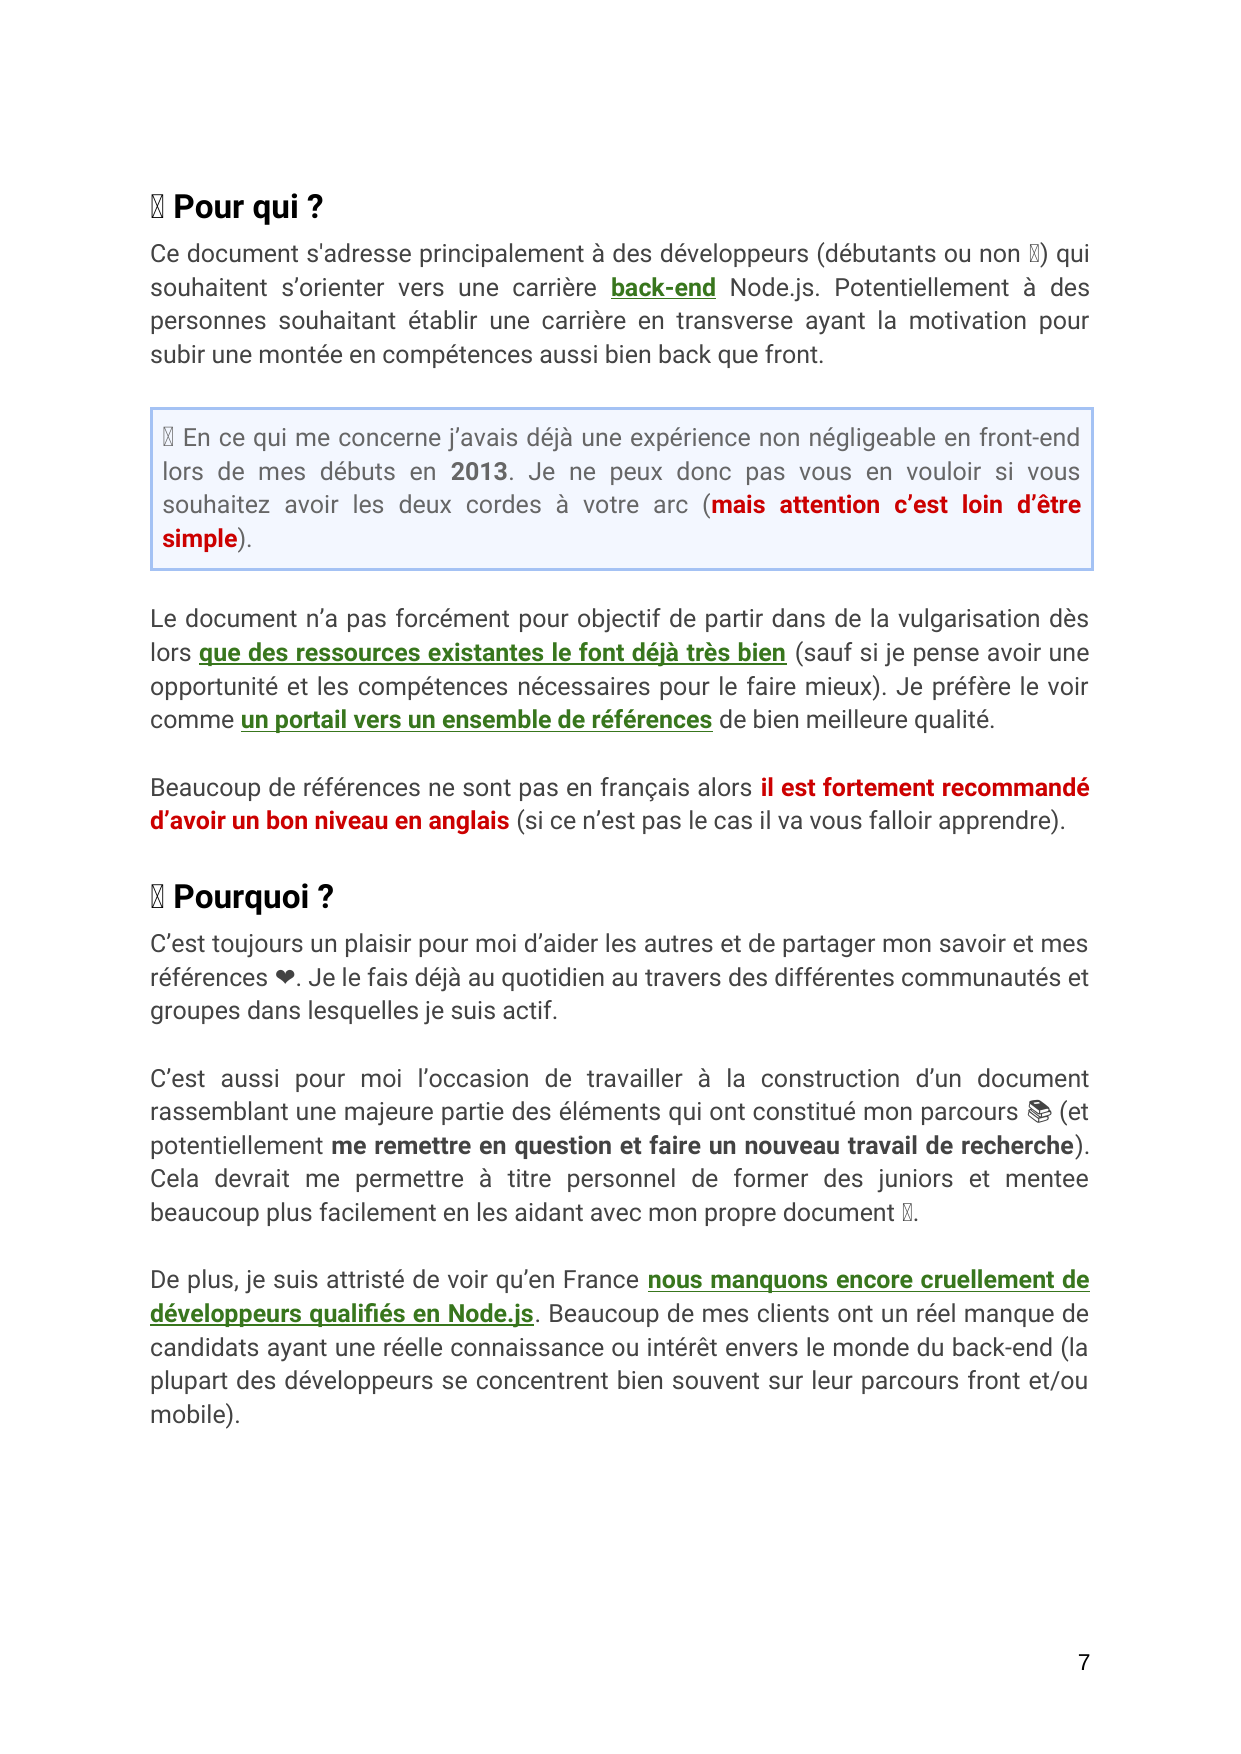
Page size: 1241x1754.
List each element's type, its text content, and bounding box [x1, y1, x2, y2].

text De plus, je suis attristé de voir qu’en France nous manquons encore cruellement de développeurs qualifiés en Node.js. Beaucoup de mes clients ont un réel manque de candidats ayant une réelle connaissance ou intérêt envers le monde du back-end (la plupart des développeurs se concentrent bien souvent sur leur parcours front et/ou mobile). [150, 1266, 1090, 1429]
table_header 👀 En ce qui me concerne j’avais déjà une expérience non négligeable en front-end lors de mes débuts en 2013. Je ne peux donc pas vous en vouloir si vous souhaitez avoir les deux cordes à votre arc (mais attention c’est loin d’être simple). [153, 410, 1091, 568]
text C’est toujours un plaisir pour moi d’aider les autres et de partager mon savoir et mes références ❤️. Je le fais déjà au quotidien au travers des différentes communautés et groupes dans lesquelles je suis actif. [150, 929, 1090, 1026]
subtitle 👊 Pour qui ? [150, 187, 1090, 227]
text Ce document s'adresse principalement à des développeurs (débutants ou non 🐣) qui souhaitent s’orienter vers une carrière back-end Node.js. Potentiellement à des personnes souhaitant établir une carrière en transverse ayant la motivation pour subir une montée en compétences aussi bien back que front. [150, 239, 1090, 369]
text C’est aussi pour moi l’occasion de travailler à la construction d’un document rassemblant une majeure partie des éléments qui ont constitué mon parcours 📚 (et potentiellement me remettre en question et faire un nouveau travail de recherche). Cela devrait me permettre à titre personnel de former des juniors et mentee beaucoup plus facilement en les aidant avec mon propre document 💡. [150, 1064, 1090, 1228]
subtitle 💬 Pourquoi ? [150, 878, 1090, 917]
text Le document n’a pas forcément pour objectif de partir dans de la vulgarisation dès lors que des ressources existantes le font déjà très bien (sauf si je pense avoir une opportunité et les compétences nécessaires pour le faire mieux). Je préfère le voir comme un portail vers un ensemble de références de bien meilleure qualité. [150, 604, 1090, 735]
text Beaucoup de références ne sont pas en français alors il est fortement recommandé d’avoir un bon niveau en anglais (si ce n’est pas le cas il va vous falloir apprendre). [150, 773, 1090, 836]
